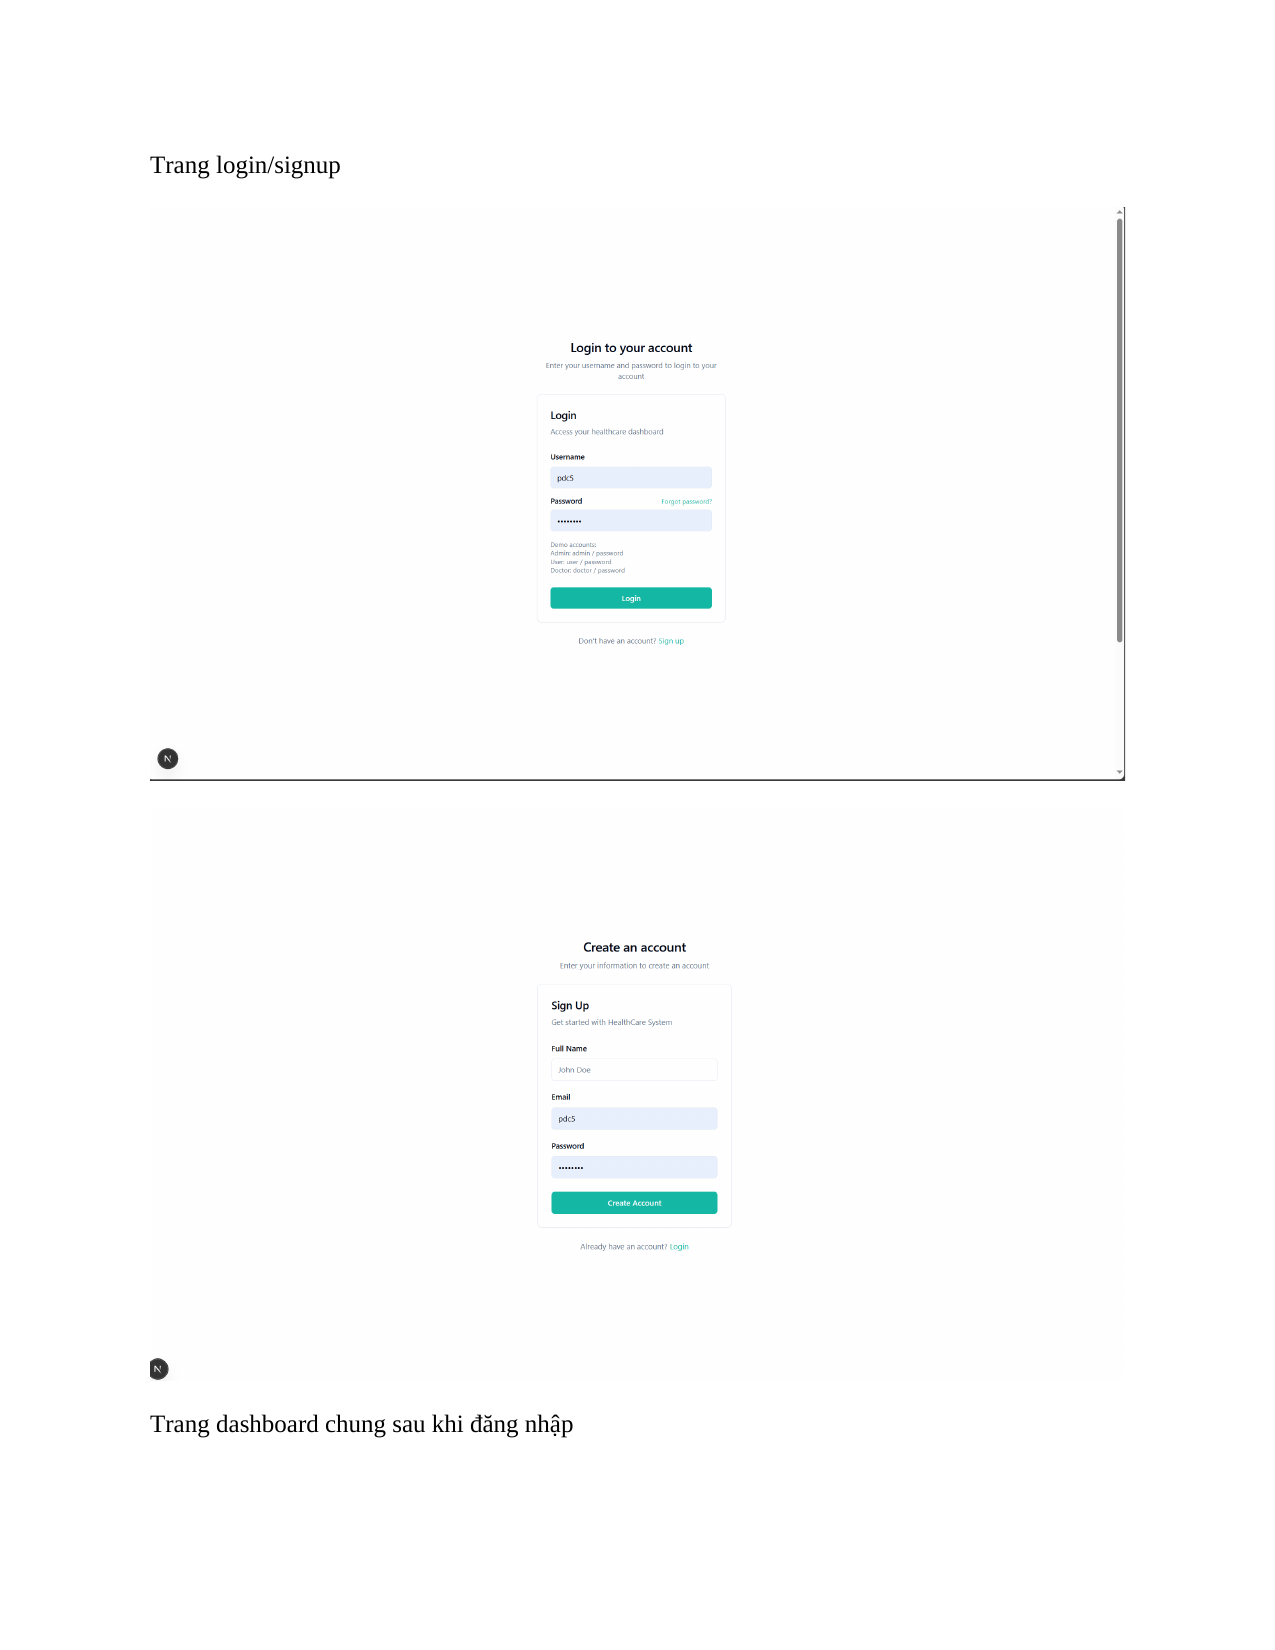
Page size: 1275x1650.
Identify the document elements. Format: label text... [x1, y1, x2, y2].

text Trang login/signup [150, 150, 1125, 179]
picture [150, 207, 1125, 781]
text Trang dashboard chung sau khi đăng nhập [150, 1409, 1125, 1438]
picture [150, 809, 1125, 1381]
